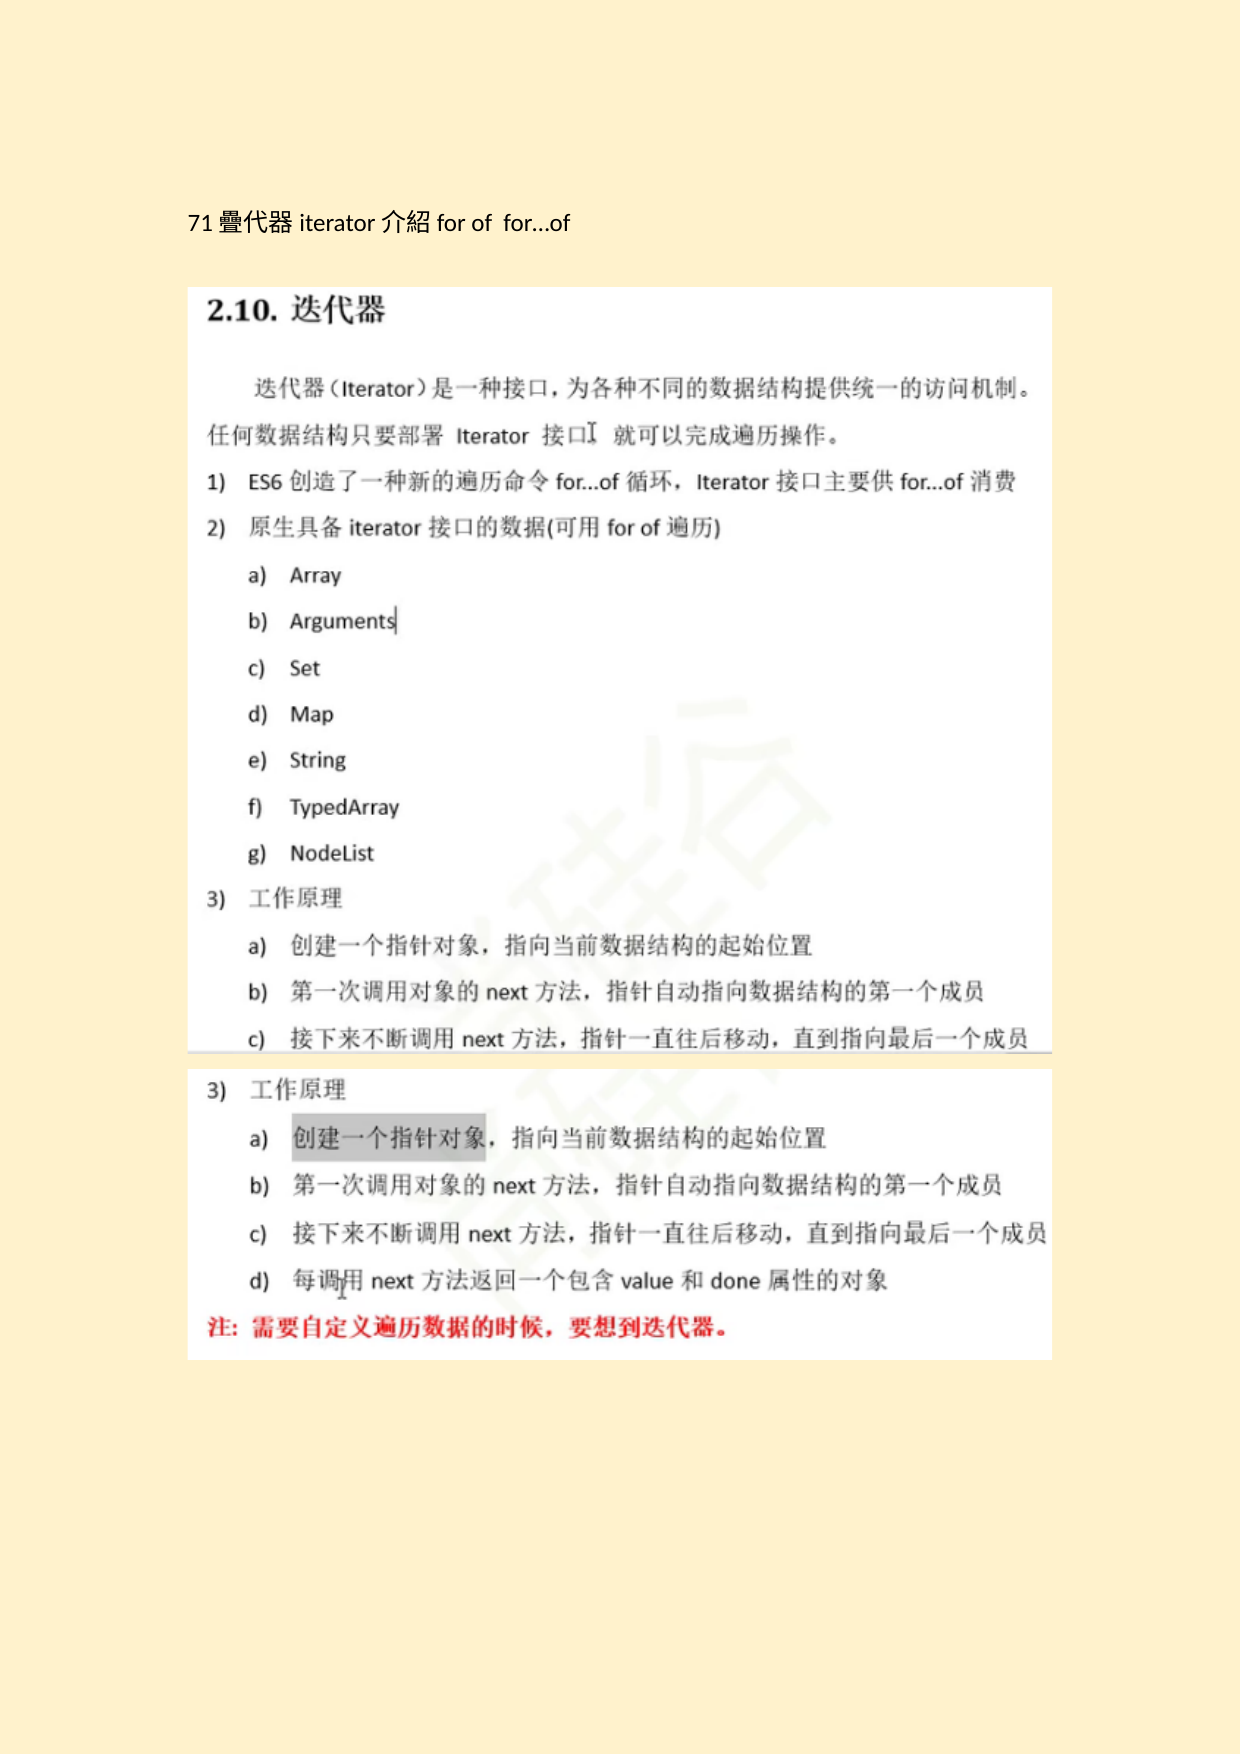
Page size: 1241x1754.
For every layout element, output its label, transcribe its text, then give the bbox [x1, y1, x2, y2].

picture [187, 287, 1053, 1054]
picture [187, 1069, 1053, 1360]
text 71 疊代器 iterator 介紹 for of for…of [187, 202, 1053, 239]
